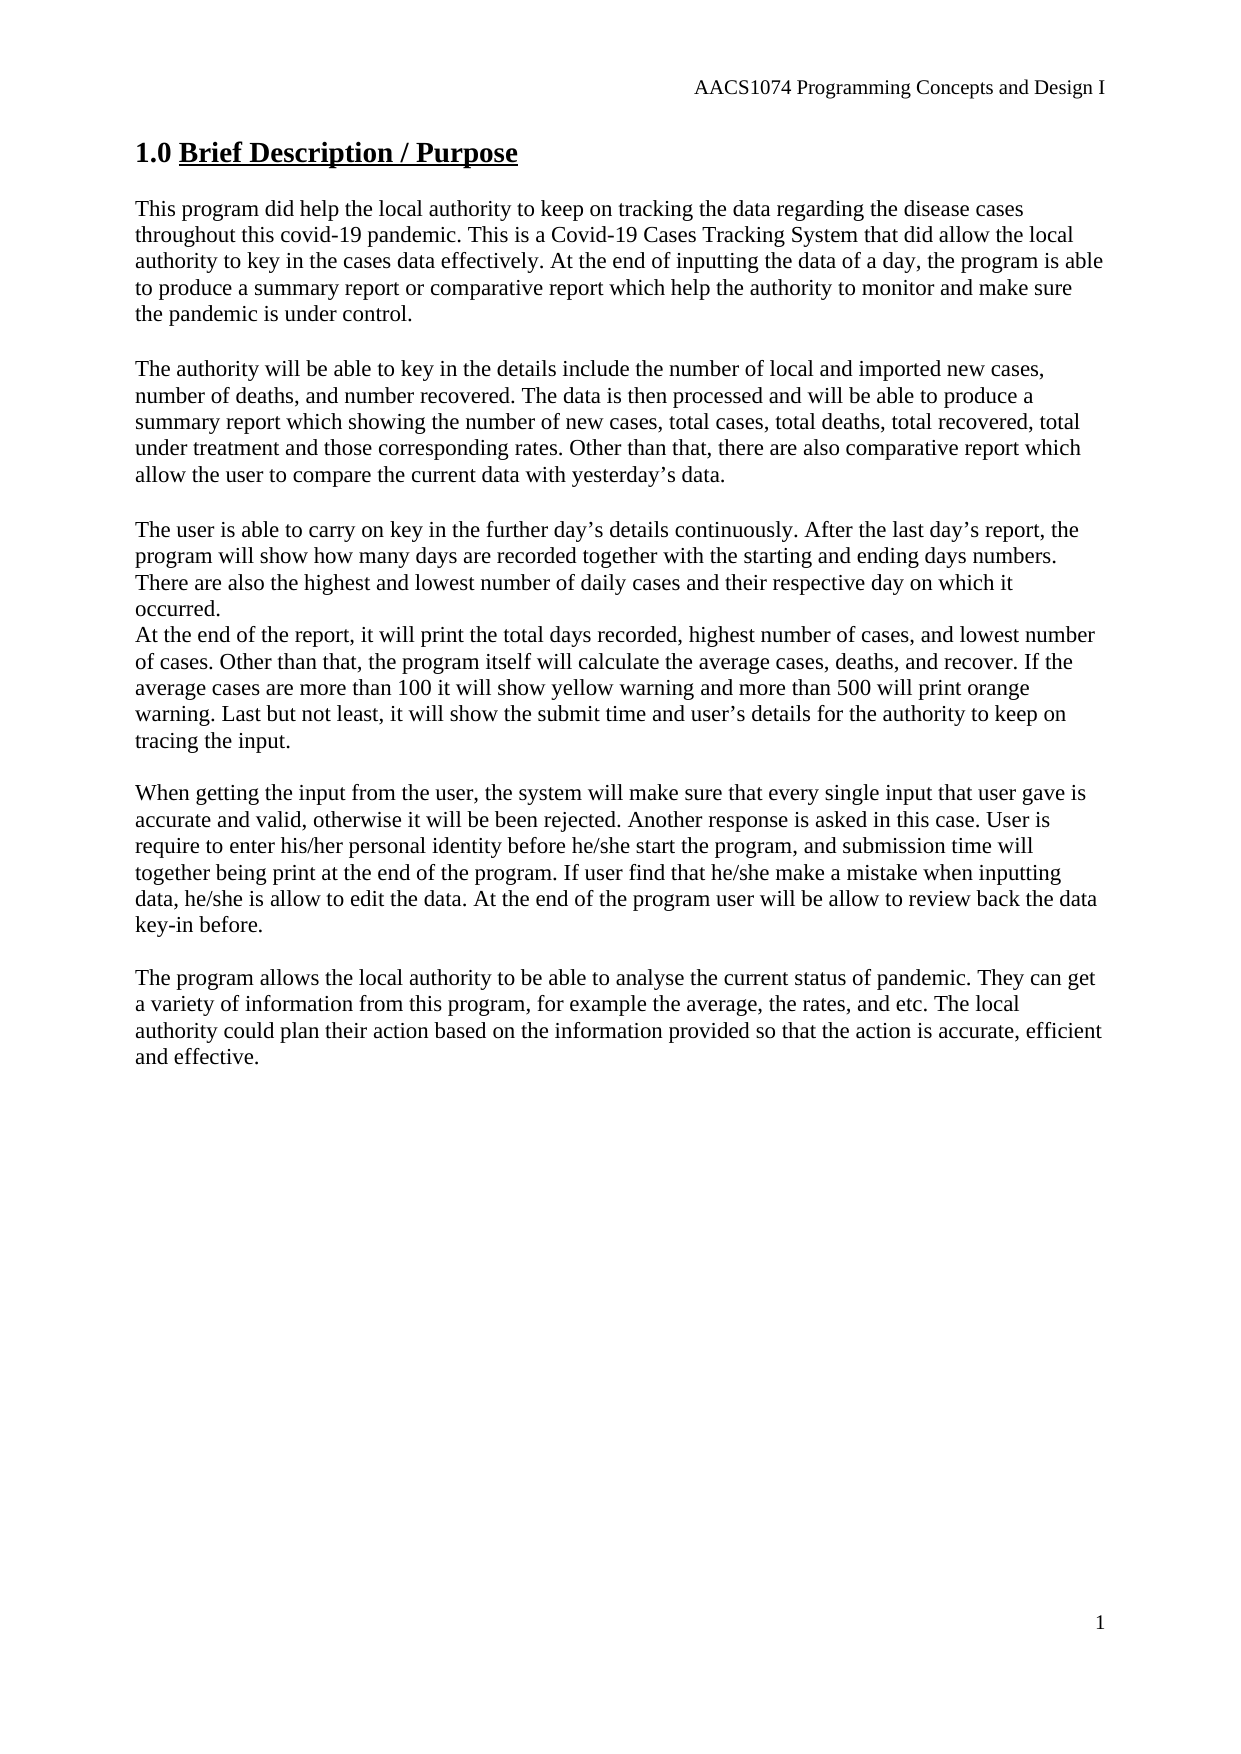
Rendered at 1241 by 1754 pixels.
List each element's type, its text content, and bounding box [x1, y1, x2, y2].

text The user is able to carry on key in the further day’s details continuously. After the last day’s report, the program will show how many days are recorded together with the starting and ending days numbers. There are also the highest and lowest number of daily cases and their respective day on which it occurred. [135, 516, 1105, 621]
text The program allows the local authority to be able to analyse the current status of pandemic. They can get a variety of information from this program, for example the average, the rates, and etc. The local authority could plan their action based on the information provided so that the action is accurate, efficient and effective. [135, 964, 1105, 1069]
text When getting the input from the user, the system will make sure that every single input that user gave is accurate and valid, otherwise it will be been rejected. Another response is asked in this case. User is require to enter his/her personal identity before he/she start the program, and submission time will together being print at the end of the program. If user find that he/she make a mistake when inputting data, he/she is allow to edit the data. At the end of the program user will be allow to review back the data key-in before. [135, 779, 1105, 938]
text This program did help the local authority to keep on tracking the data regarding the disease cases throughout this covid-19 pandemic. This is a Covid-19 Cases Tracking System that did allow the local authority to key in the cases data effectively. At the end of inputting the data of a day, the program is able to produce a summary report or comparative report which help the authority to monitor and make sure the pandemic is under control. [135, 195, 1105, 355]
list Brief Description / Purpose [135, 135, 1105, 168]
text The authority will be able to key in the details include the number of local and imported new cases, number of deaths, and number recovered. The data is then processed and will be able to produce a summary report which showing the number of new cases, total cases, total deaths, total recovered, total under treatment and those corresponding rates. Other than that, there are also comparative report which allow the user to compare the current data with yesterday’s data. [135, 355, 1105, 516]
text At the end of the report, it will print the total days recorded, highest number of cases, and lowest number of cases. Other than that, the program itself will calculate the average cases, deaths, and recover. If the average cases are more than 100 it will show yellow warning and more than 500 will print orange warning. Last but not least, it will show the submit time and user’s details for the authority to keep on tracing the input. [135, 621, 1105, 753]
